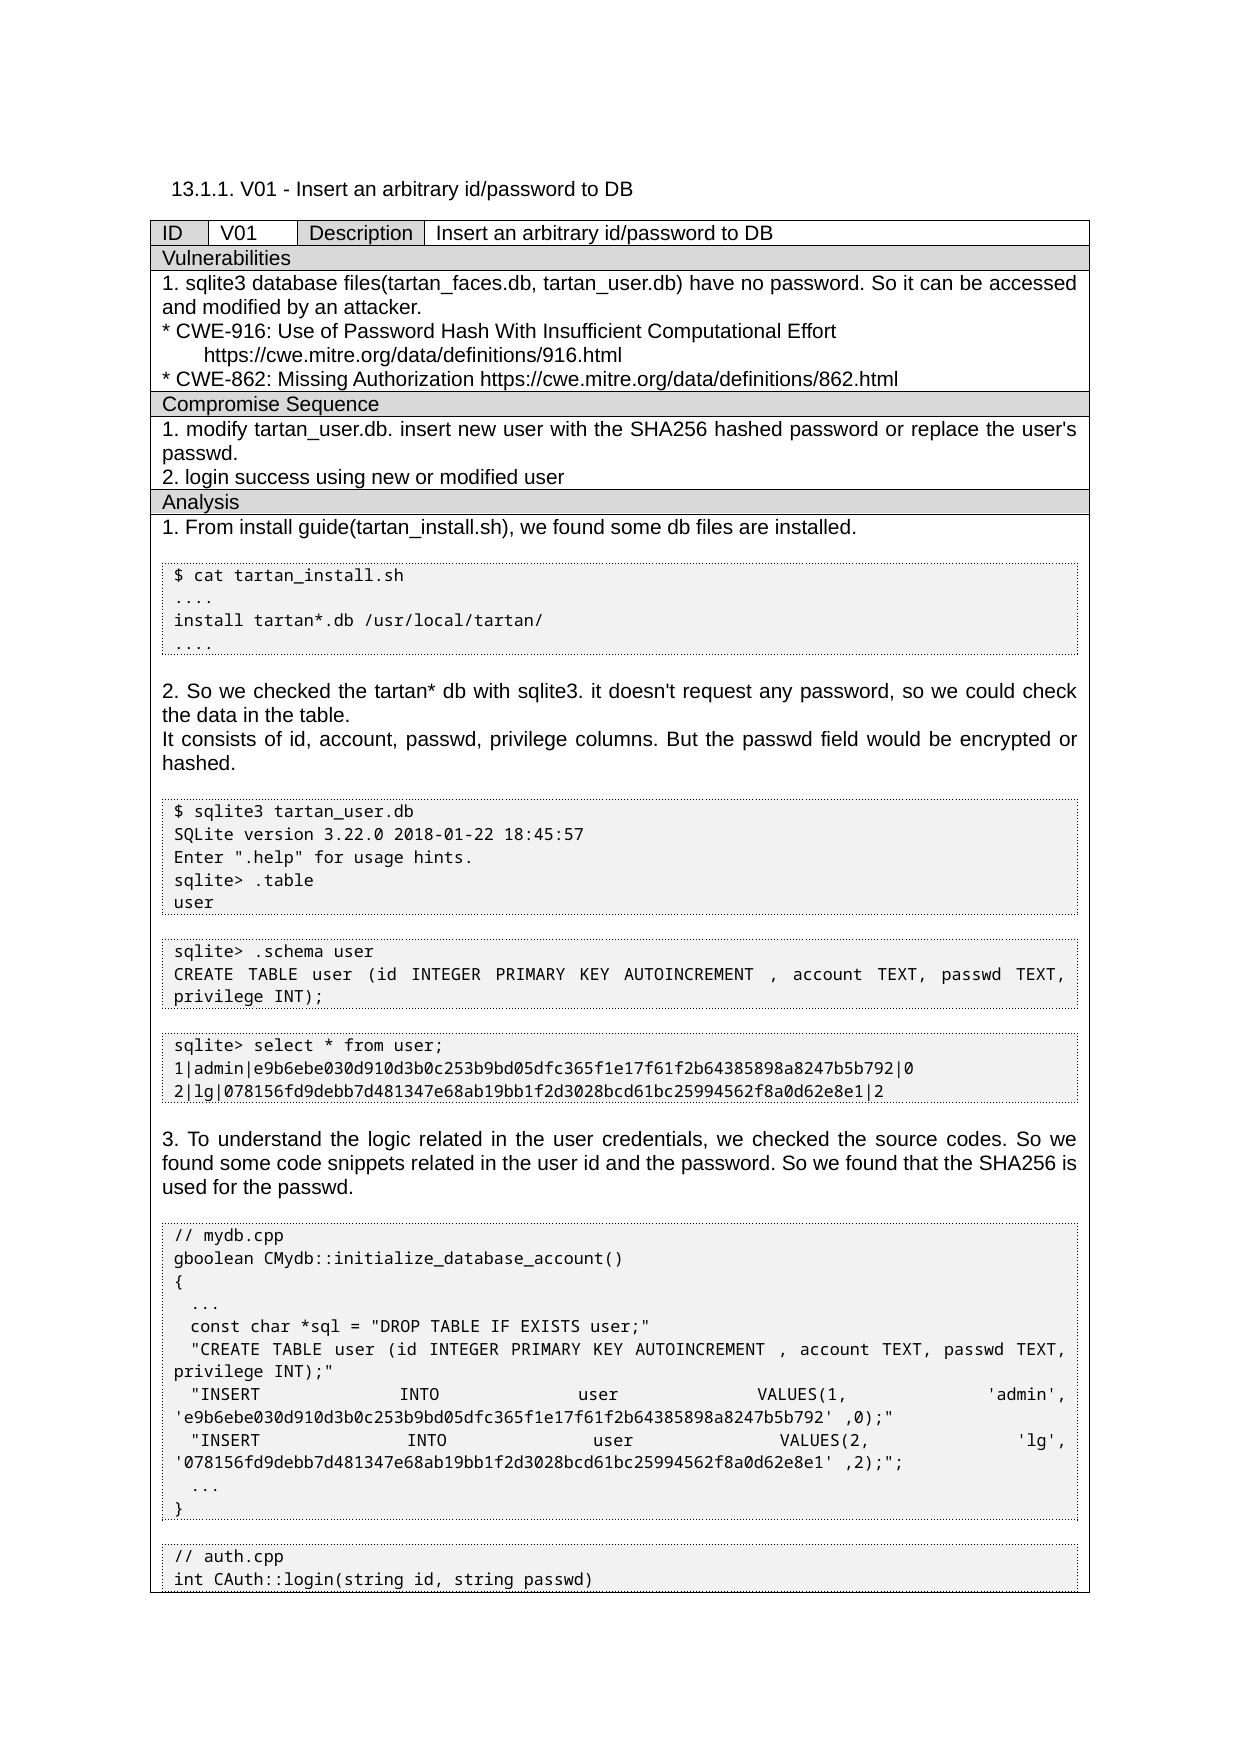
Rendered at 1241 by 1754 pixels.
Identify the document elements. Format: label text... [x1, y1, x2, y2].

table_cell Compromise Sequence [151, 392, 1089, 416]
table_cell Analysis [151, 490, 1089, 513]
table_cell Vulnerabilities [151, 246, 1089, 270]
table_cell 1. modify tartan_user.db. insert new user with the SHA256 hashed password or replace the user's passwd. 2. login success using new or modified user [151, 417, 1089, 488]
table_header Insert an arbitrary id/password to DB [425, 221, 1089, 245]
table_cell 1. sqlite3 database files(tartan_faces.db, tartan_user.db) have no password. So it can be accessed and modified by an attacker. * CWE-916: Use of Password Hash With Insufficient Computational Effort https://cwe.mitre.org/data/definitions/916.html * CWE-862: Missing Authorization https://cwe.mitre.org/data/definitions/862.html [151, 271, 1089, 391]
table_header ID [151, 221, 208, 245]
table_header Description [298, 221, 424, 245]
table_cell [151, 515, 1089, 1592]
subtitle 13.1.1. V01 - Insert an arbitrary id/password to DB [171, 177, 1069, 201]
table_header V01 [209, 221, 297, 245]
